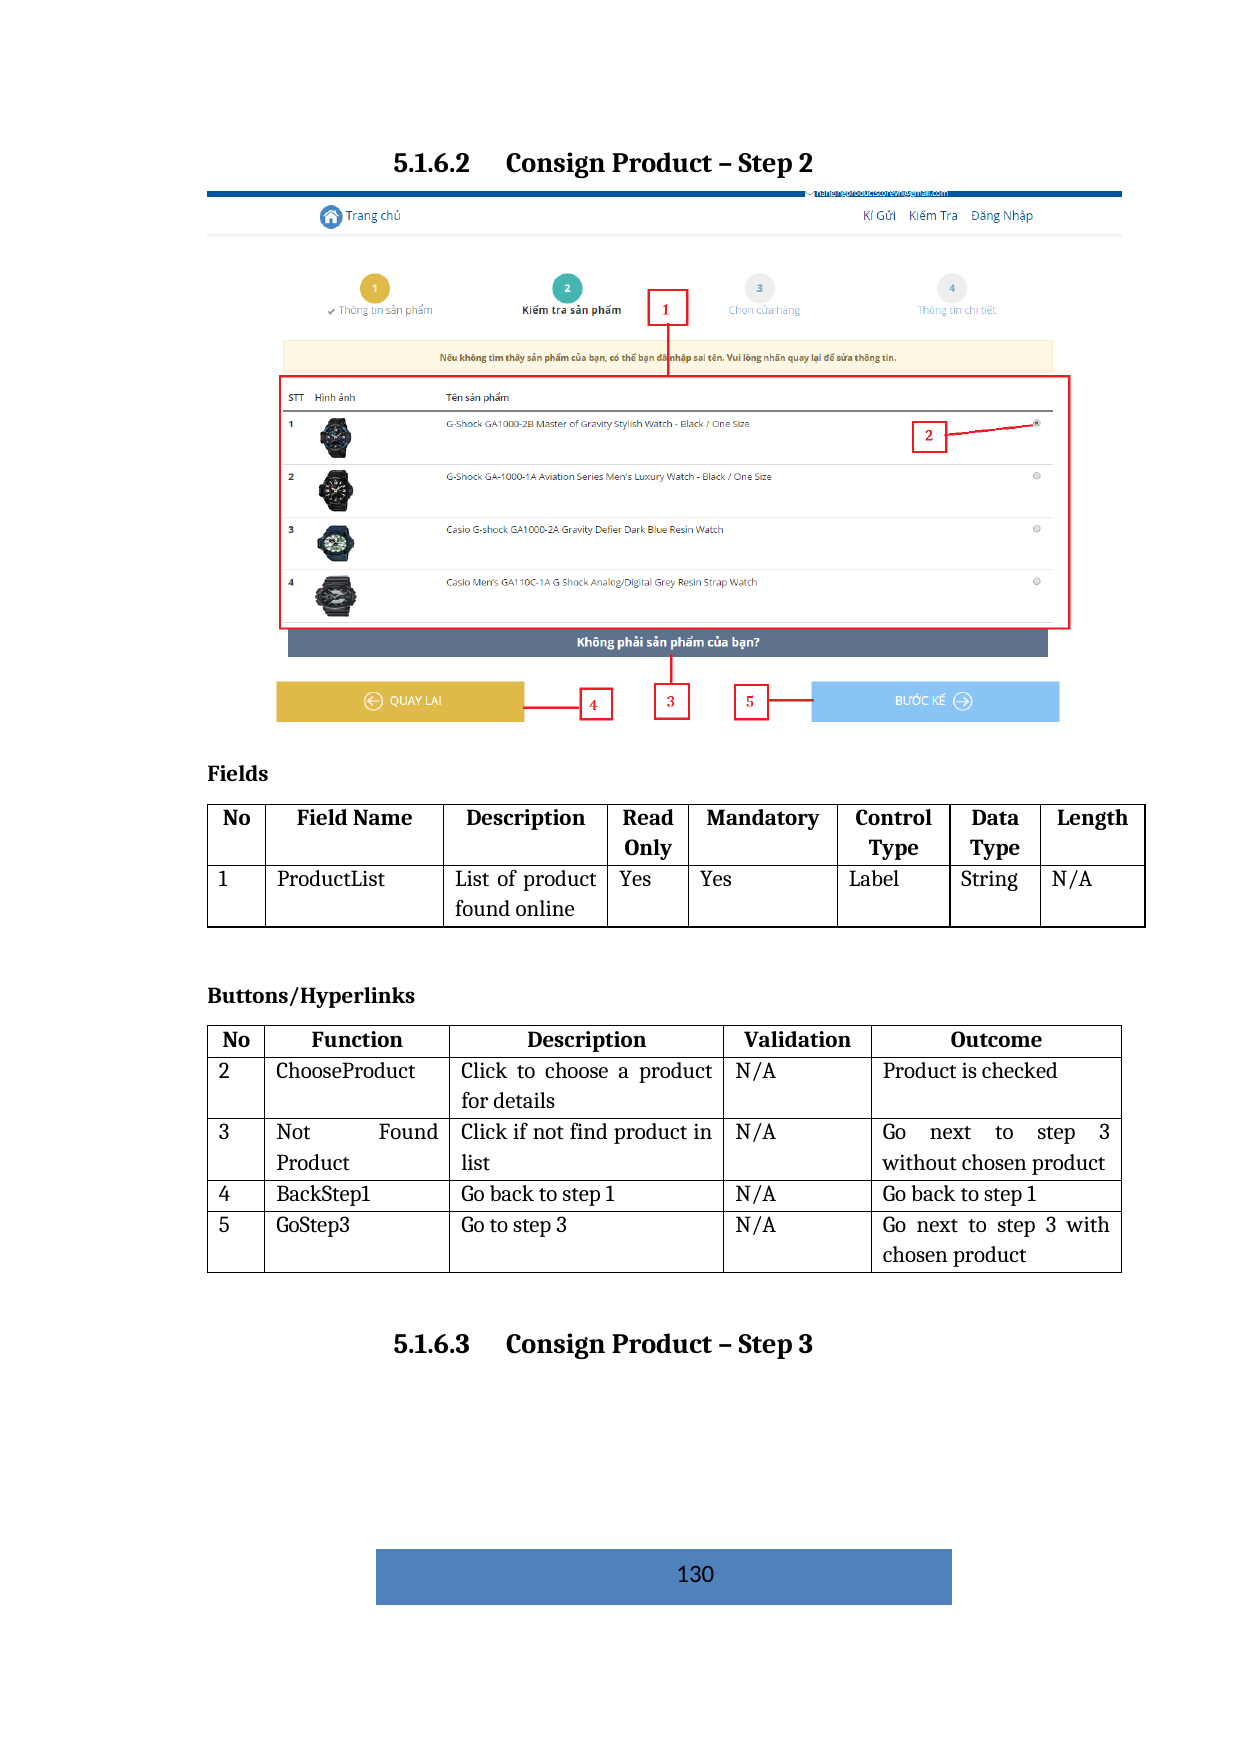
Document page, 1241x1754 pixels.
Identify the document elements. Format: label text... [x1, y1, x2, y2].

subtitle Consign Product – Step 3 [393, 1328, 1122, 1361]
table_cell 1 [208, 866, 265, 926]
table_header Read Only [608, 805, 688, 865]
table_cell Go back to step 1 [872, 1181, 1121, 1211]
table_cell N/A [1041, 866, 1144, 926]
table_cell Click if not find product in list [450, 1119, 723, 1179]
picture [207, 191, 1122, 745]
table_cell Yes [689, 866, 837, 926]
table_cell String [951, 866, 1040, 926]
table_cell 2 [208, 1058, 264, 1118]
table_header Validation [724, 1026, 871, 1057]
table_cell Label [838, 866, 949, 926]
subtitle Consign Product – Step 2 [393, 147, 1122, 179]
table_cell Go to step 3 [450, 1212, 723, 1272]
table_cell Click to choose a product for details [450, 1058, 723, 1118]
table_cell 4 [208, 1181, 264, 1211]
table_cell N/A [724, 1119, 871, 1179]
table_cell N/A [724, 1181, 871, 1211]
table_header No [208, 1026, 264, 1057]
table_cell Product is checked [872, 1058, 1121, 1118]
table_header Length [1041, 805, 1144, 865]
table_cell ChooseProduct [265, 1058, 449, 1118]
table_cell N/A [724, 1058, 871, 1118]
table_cell BackStep1 [265, 1181, 449, 1211]
table_header No [208, 805, 265, 865]
table_cell GoStep3 [265, 1212, 449, 1272]
table_header Mandatory [689, 805, 837, 865]
table_header Outcome [872, 1026, 1121, 1057]
table_cell Yes [608, 866, 688, 926]
table_cell Go next to step 3 with chosen product [872, 1212, 1121, 1272]
table_header Data Type [951, 805, 1040, 865]
table_header Function [265, 1026, 449, 1057]
table_cell Go next to step 3 without chosen product [872, 1119, 1121, 1179]
table_cell ProductList [266, 866, 443, 926]
table_cell Go back to step 1 [450, 1181, 723, 1211]
table_header Field Name [266, 805, 443, 865]
text Buttons/Hyperlinks [207, 983, 1122, 1009]
table_header Description [444, 805, 607, 865]
text Fields [207, 761, 1122, 787]
table_header Control Type [838, 805, 949, 865]
table_cell Not Found Product [265, 1119, 449, 1179]
table_cell 5 [208, 1212, 264, 1272]
table_cell 3 [208, 1119, 264, 1179]
table_cell List of product found online [444, 866, 607, 926]
table_cell N/A [724, 1212, 871, 1272]
table_header Description [450, 1026, 723, 1057]
